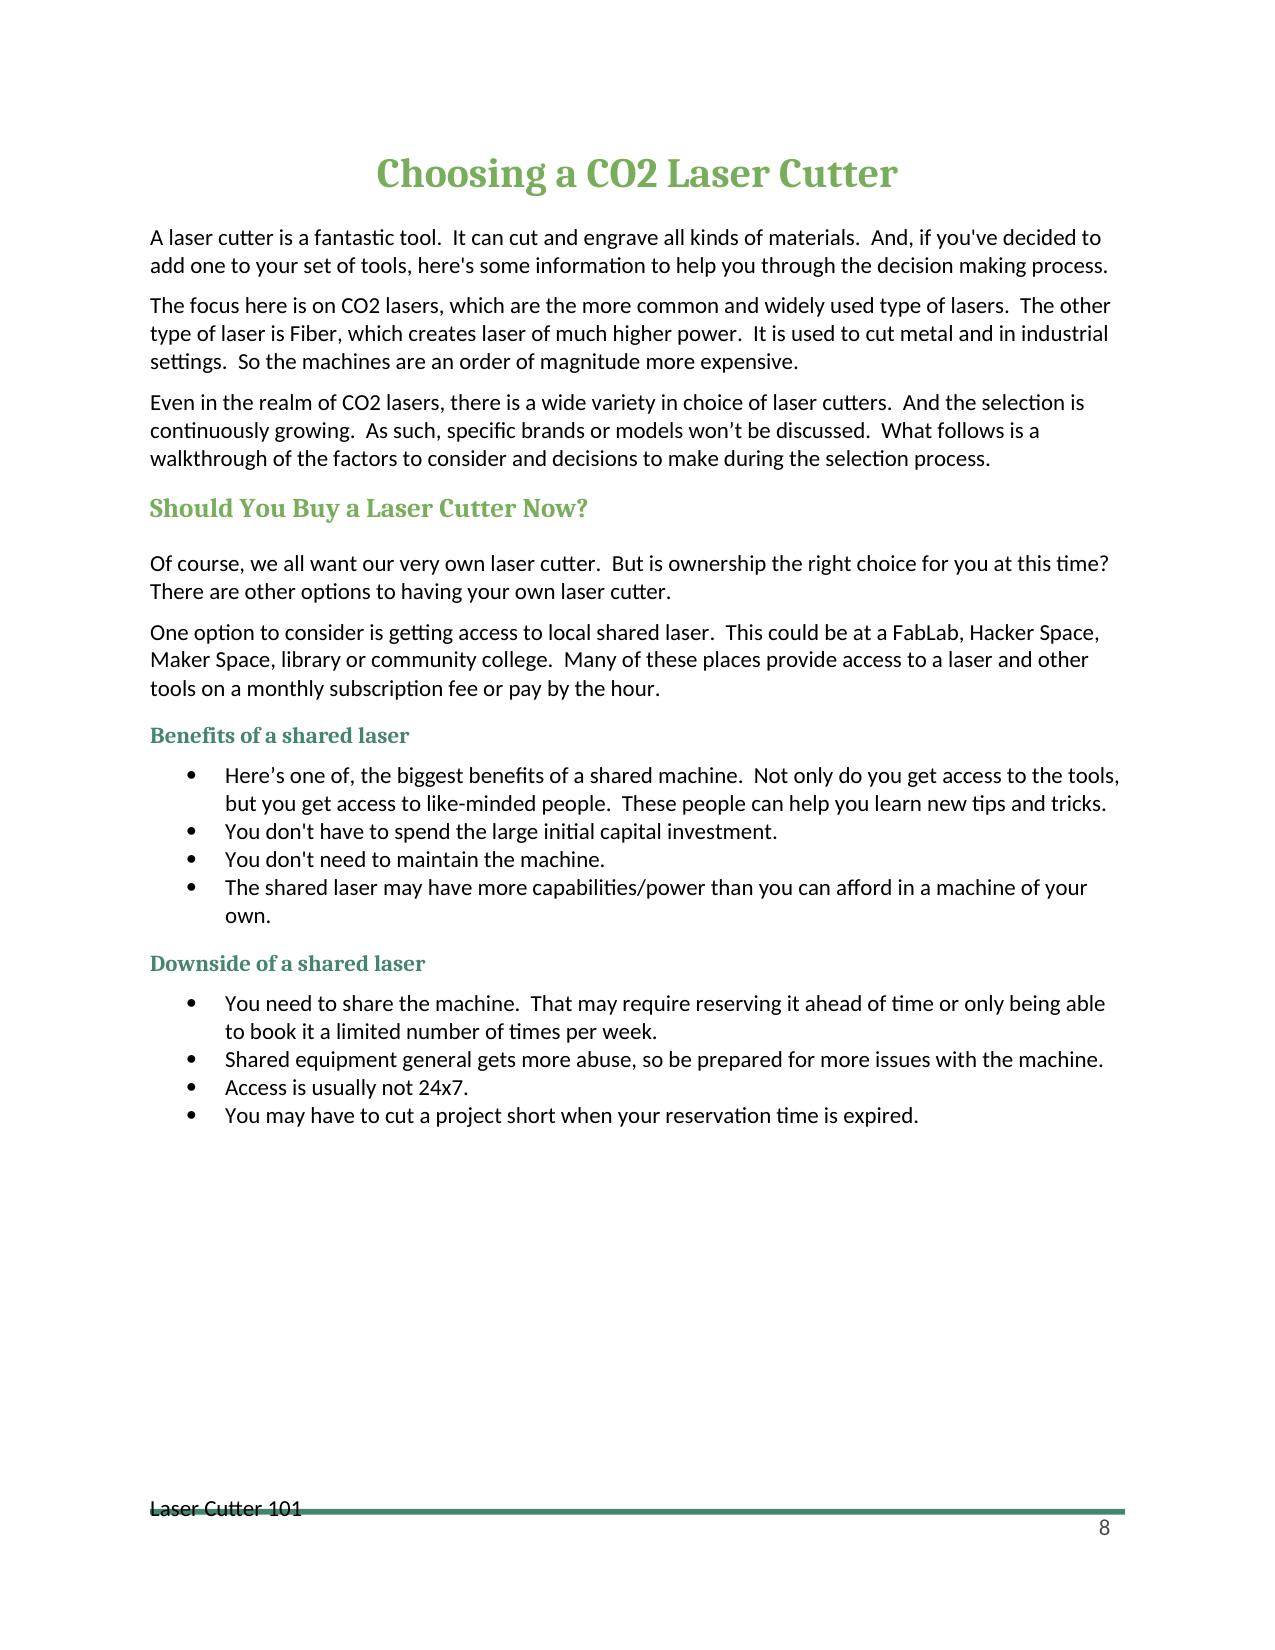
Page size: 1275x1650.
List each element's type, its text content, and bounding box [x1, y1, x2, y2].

list You need to share the machine. That may require reserving it ahead of time or only being able to book it a limited number of times per week. [187, 989, 1125, 1045]
text A laser cutter is a fantastic tool. It can cut and engrave all kinds of materials. And, if you've decided to add one to your set of tools, here's some information to help you through the decision making process. [150, 223, 1125, 279]
subtitle Choosing a CO2 Laser Cutter [150, 150, 1125, 198]
list You don't have to spend the large initial capital investment. [187, 817, 1125, 845]
text Of course, we all want our very own laser cutter. But is ownership the right choice for you at this time? There are other options to having your own laser cutter. [150, 549, 1125, 605]
text One option to consider is getting access to local shared laser. This could be at a FabLab, Hacker Space, Maker Space, library or community college. Many of these places provide access to a laser and other tools on a monthly subscription fee or pay by the hour. [150, 618, 1125, 702]
list Access is usually not 24x7. [187, 1073, 1125, 1101]
text Even in the realm of CO2 lasers, there is a wide variety in choice of laser cutters. And the selection is continuously growing. As such, specific brands or models won’t be discussed. What follows is a walkthrough of the factors to consider and decisions to make during the selection process. [150, 388, 1125, 472]
subtitle Downside of a shared laser [150, 950, 1125, 977]
list Here’s one of, the biggest benefits of a shared machine. Not only do you get access to the tools, but you get access to like-minded people. These people can help you learn new tips and tricks. [187, 761, 1125, 817]
subtitle Benefits of a shared laser [150, 722, 1125, 749]
list You don't need to maintain the machine. [187, 845, 1125, 873]
list Shared equipment general gets more abuse, so be prepared for more issues with the machine. [187, 1045, 1125, 1073]
list The shared laser may have more capabilities/power than you can afford in a machine of your own. [187, 873, 1125, 929]
list You may have to cut a project short when your reservation time is expired. [187, 1101, 1125, 1129]
subtitle Should You Buy a Laser Cutter Now? [150, 493, 1125, 524]
text The focus here is on CO2 lasers, which are the more common and widely used type of lasers. The other type of laser is Fiber, which creates laser of much higher power. It is used to cut metal and in industrial settings. So the machines are an order of magnitude more expensive. [150, 291, 1125, 376]
